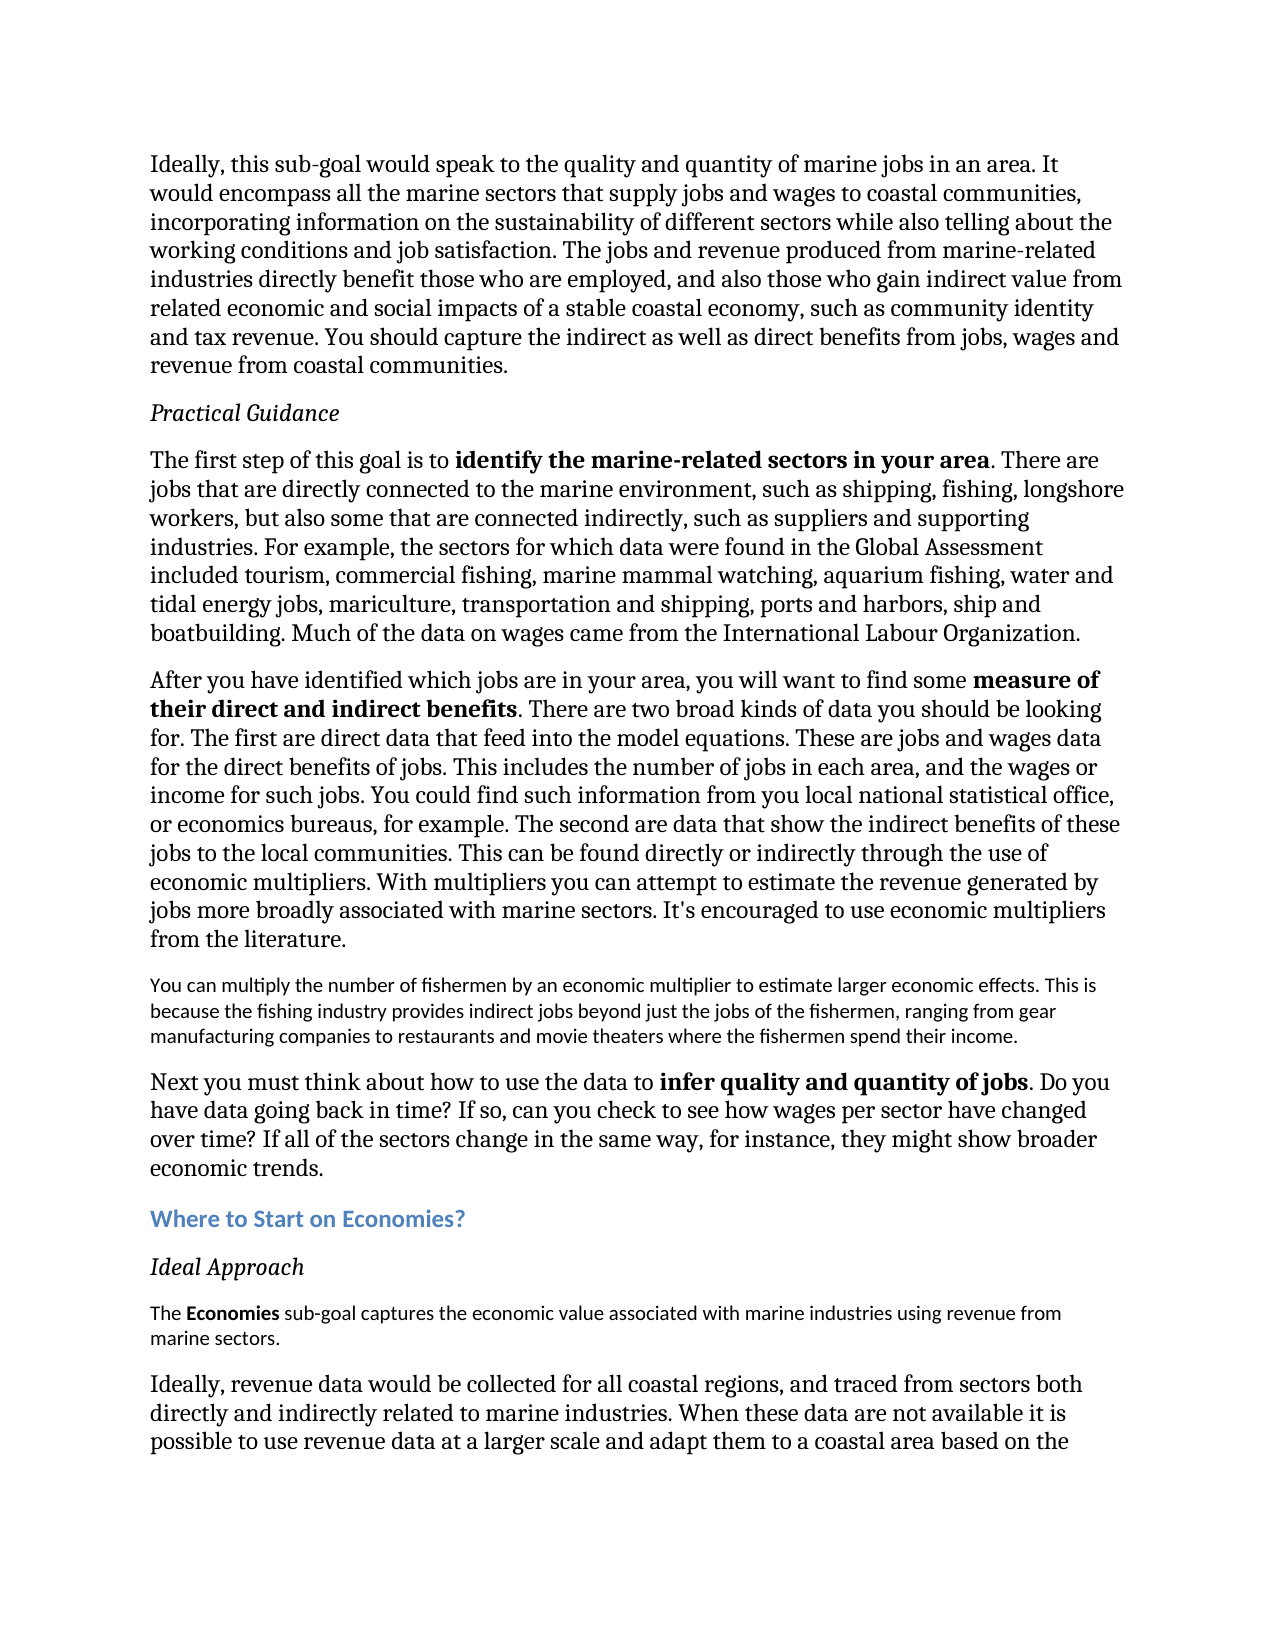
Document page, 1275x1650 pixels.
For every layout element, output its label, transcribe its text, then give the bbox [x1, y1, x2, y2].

text After you have identified which jobs are in your area, you will want to find some measure of their direct and indirect benefits. There are two broad kinds of data you should be looking for. The first are direct data that feed into the model equations. These are jobs and wages data for the direct benefits of jobs. This includes the number of jobs in each area, and the wages or income for such jobs. You could find such information from you local national statistical office, or economics bureaus, for example. The second are data that show the indirect benefits of these jobs to the local communities. This can be found directly or indirectly through the use of economic multipliers. With multipliers you can attempt to estimate the revenue generated by jobs more broadly associated with marine sectors. It's encouraged to use economic multipliers from the literature. [150, 666, 1125, 954]
text Ideal Approach [150, 1253, 1125, 1281]
text Practical Guidance [150, 399, 1125, 427]
subtitle Where to Start on Economies? [150, 1203, 1125, 1234]
text The first step of this goal is to identify the marine-related sectors in your area. There are jobs that are directly connected to the marine environment, such as shipping, fishing, longshore workers, but also some that are connected indirectly, such as suppliers and supporting industries. For example, the sectors for which data were found in the Global Assessment included tourism, commercial fishing, marine mammal watching, aquarium fishing, water and tidal energy jobs, mariculture, transportation and shipping, ports and harbors, ship and boatbuilding. Much of the data on wages came from the International Labour Organization. [150, 446, 1125, 647]
text The Economies sub-goal captures the economic value associated with marine industries using revenue from marine sectors. [150, 1300, 1125, 1351]
text Ideally, this sub-goal would speak to the quality and quantity of marine jobs in an area. It would encompass all the marine sectors that supply jobs and wages to coastal communities, incorporating information on the sustainability of different sectors while also telling about the working conditions and job satisfaction. The jobs and revenue produced from marine-related industries directly benefit those who are employed, and also those who gain indirect value from related economic and social impacts of a stable coastal economy, such as community identity and tax revenue. You should capture the indirect as well as direct benefits from jobs, wages and revenue from coastal communities. [150, 150, 1125, 380]
text You can multiply the number of fishermen by an economic multiplier to estimate larger economic effects. This is because the fishing industry provides indirect jobs beyond just the jobs of the fishermen, ranging from gear manufacturing companies to restaurants and movie theaters where the fishermen spend their income. [150, 972, 1125, 1049]
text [150, 1370, 1125, 1456]
text Next you must think about how to use the data to infer quality and quantity of jobs. Do you have data going back in time? If so, can you check to see how wages per sector have changed over time? If all of the sectors change in the same way, for instance, they might show broader economic trends. [150, 1067, 1125, 1182]
